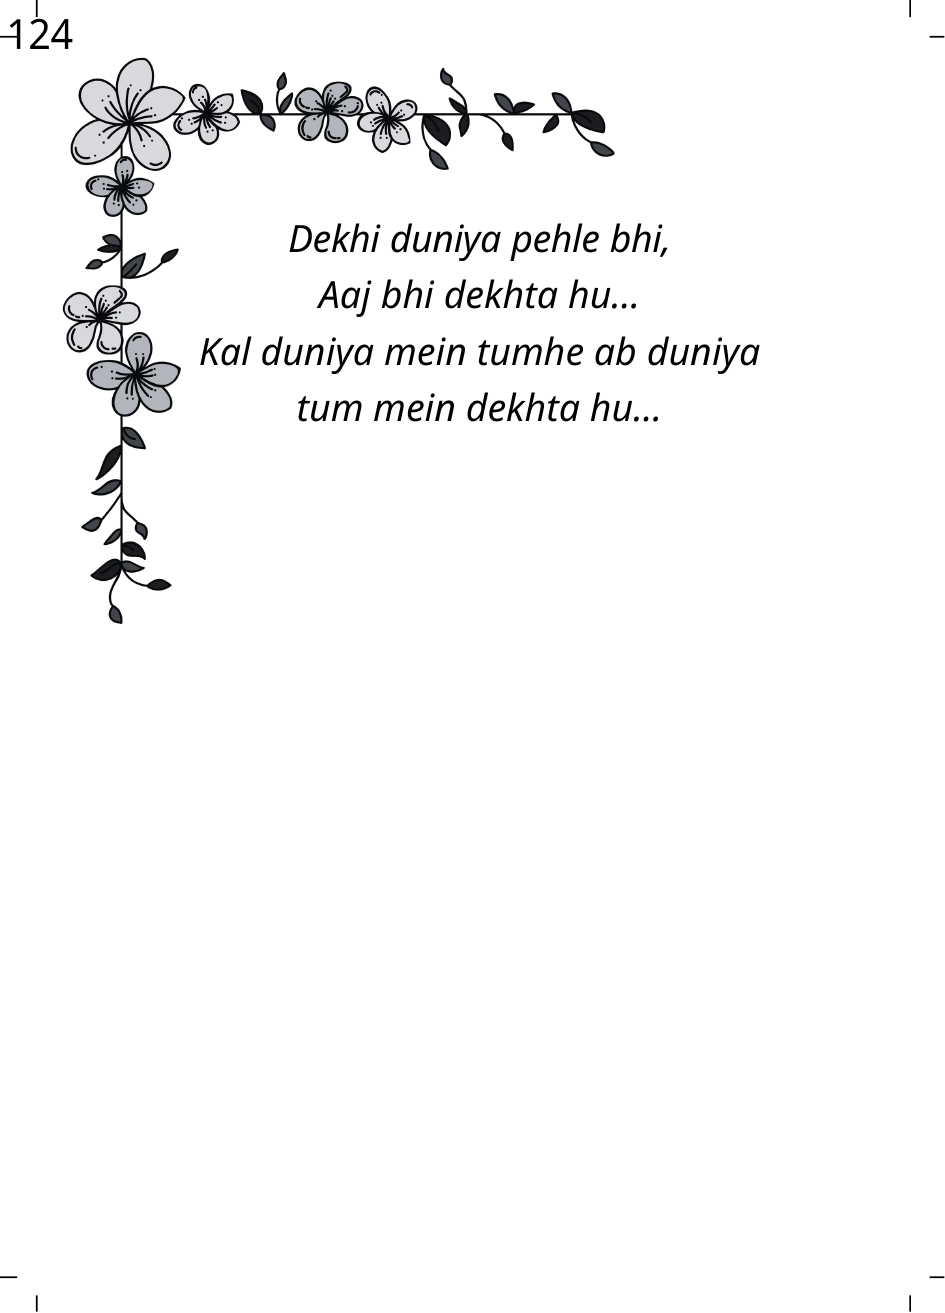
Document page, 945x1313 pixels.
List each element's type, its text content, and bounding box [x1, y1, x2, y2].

picture [61, 56, 615, 624]
text Dekhi duniya pehle bhi, Aaj bhi dekhta hu... [260, 213, 698, 320]
text Kal duniya mein tumhe ab duniya tum mein dekhta hu… [198, 325, 760, 432]
